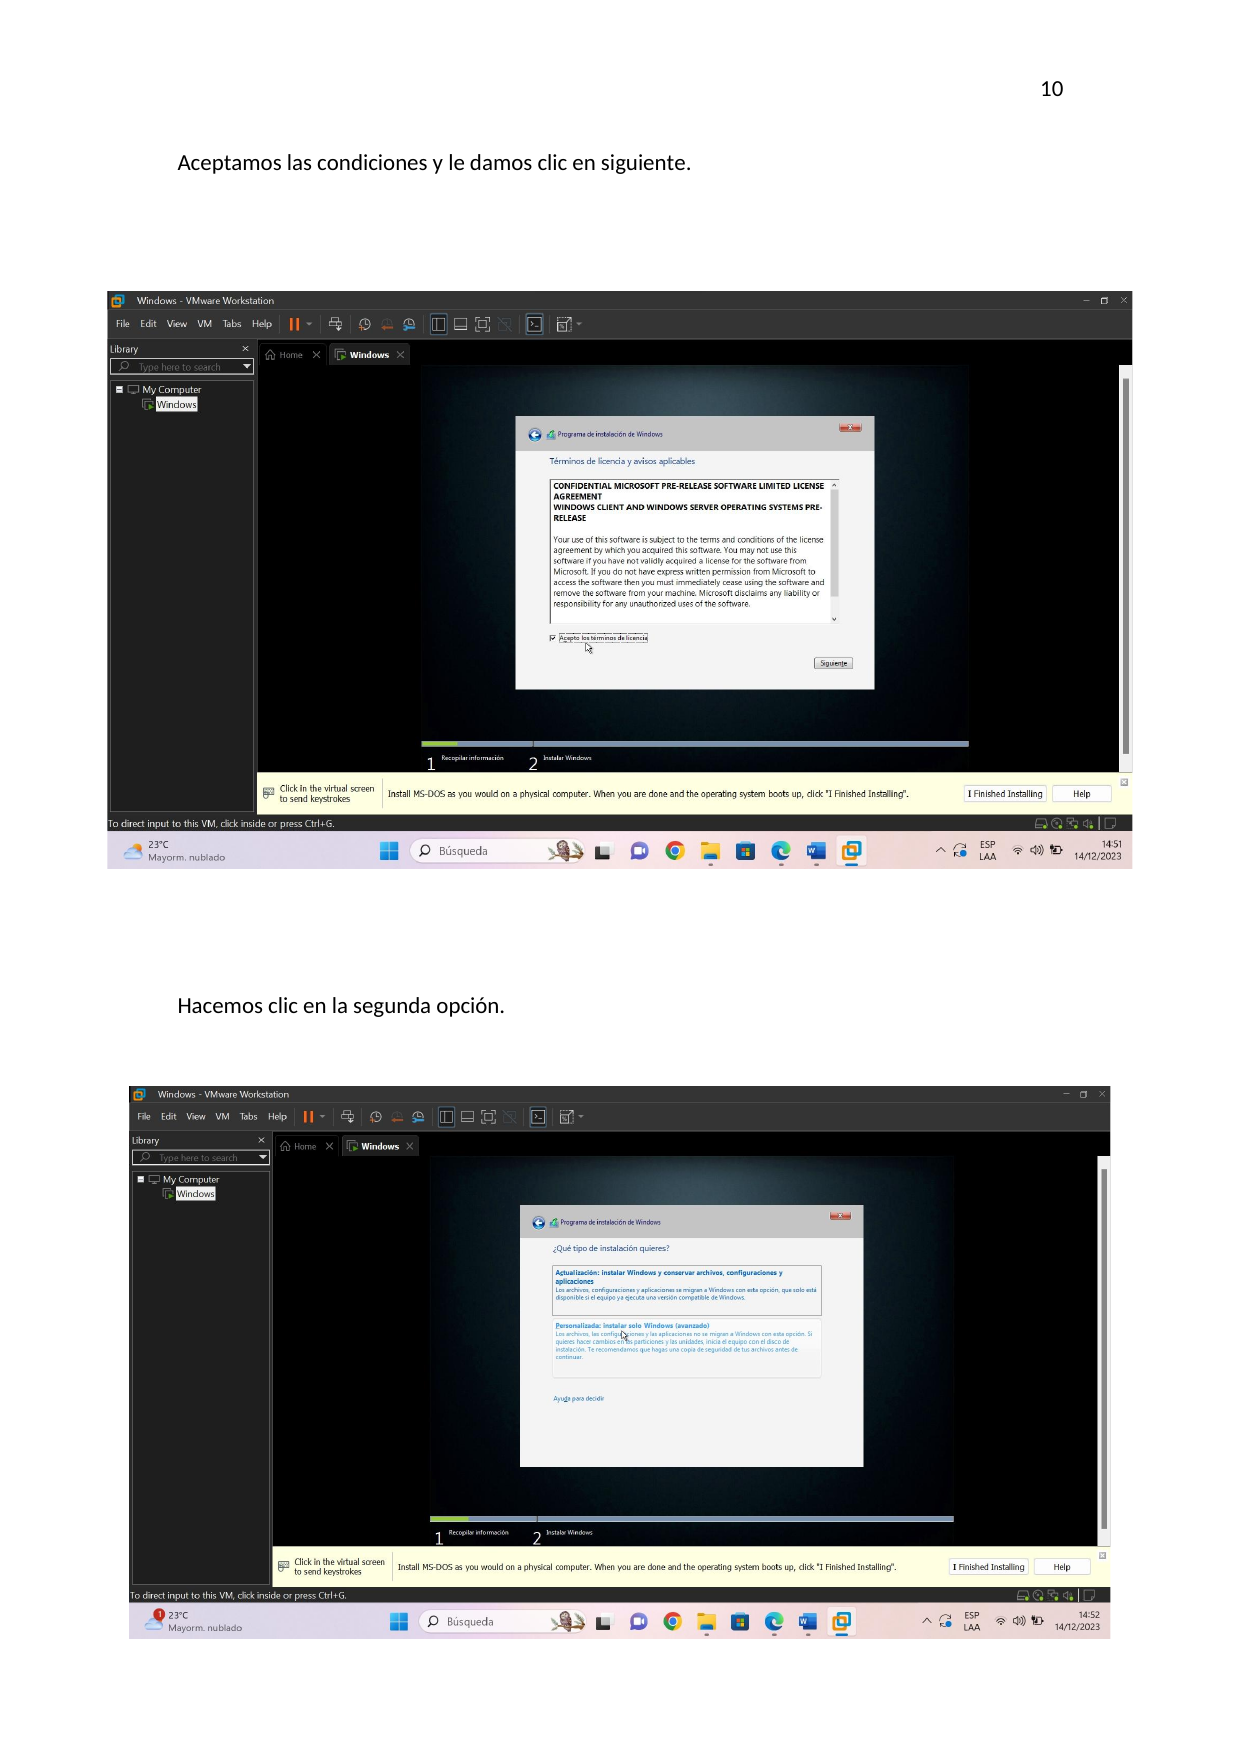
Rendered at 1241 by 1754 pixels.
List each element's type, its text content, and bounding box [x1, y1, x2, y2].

text Hacemos clic en la segunda opción. [177, 991, 1063, 1019]
text Aceptamos las condiciones y le damos clic en siguiente. [177, 148, 1063, 176]
